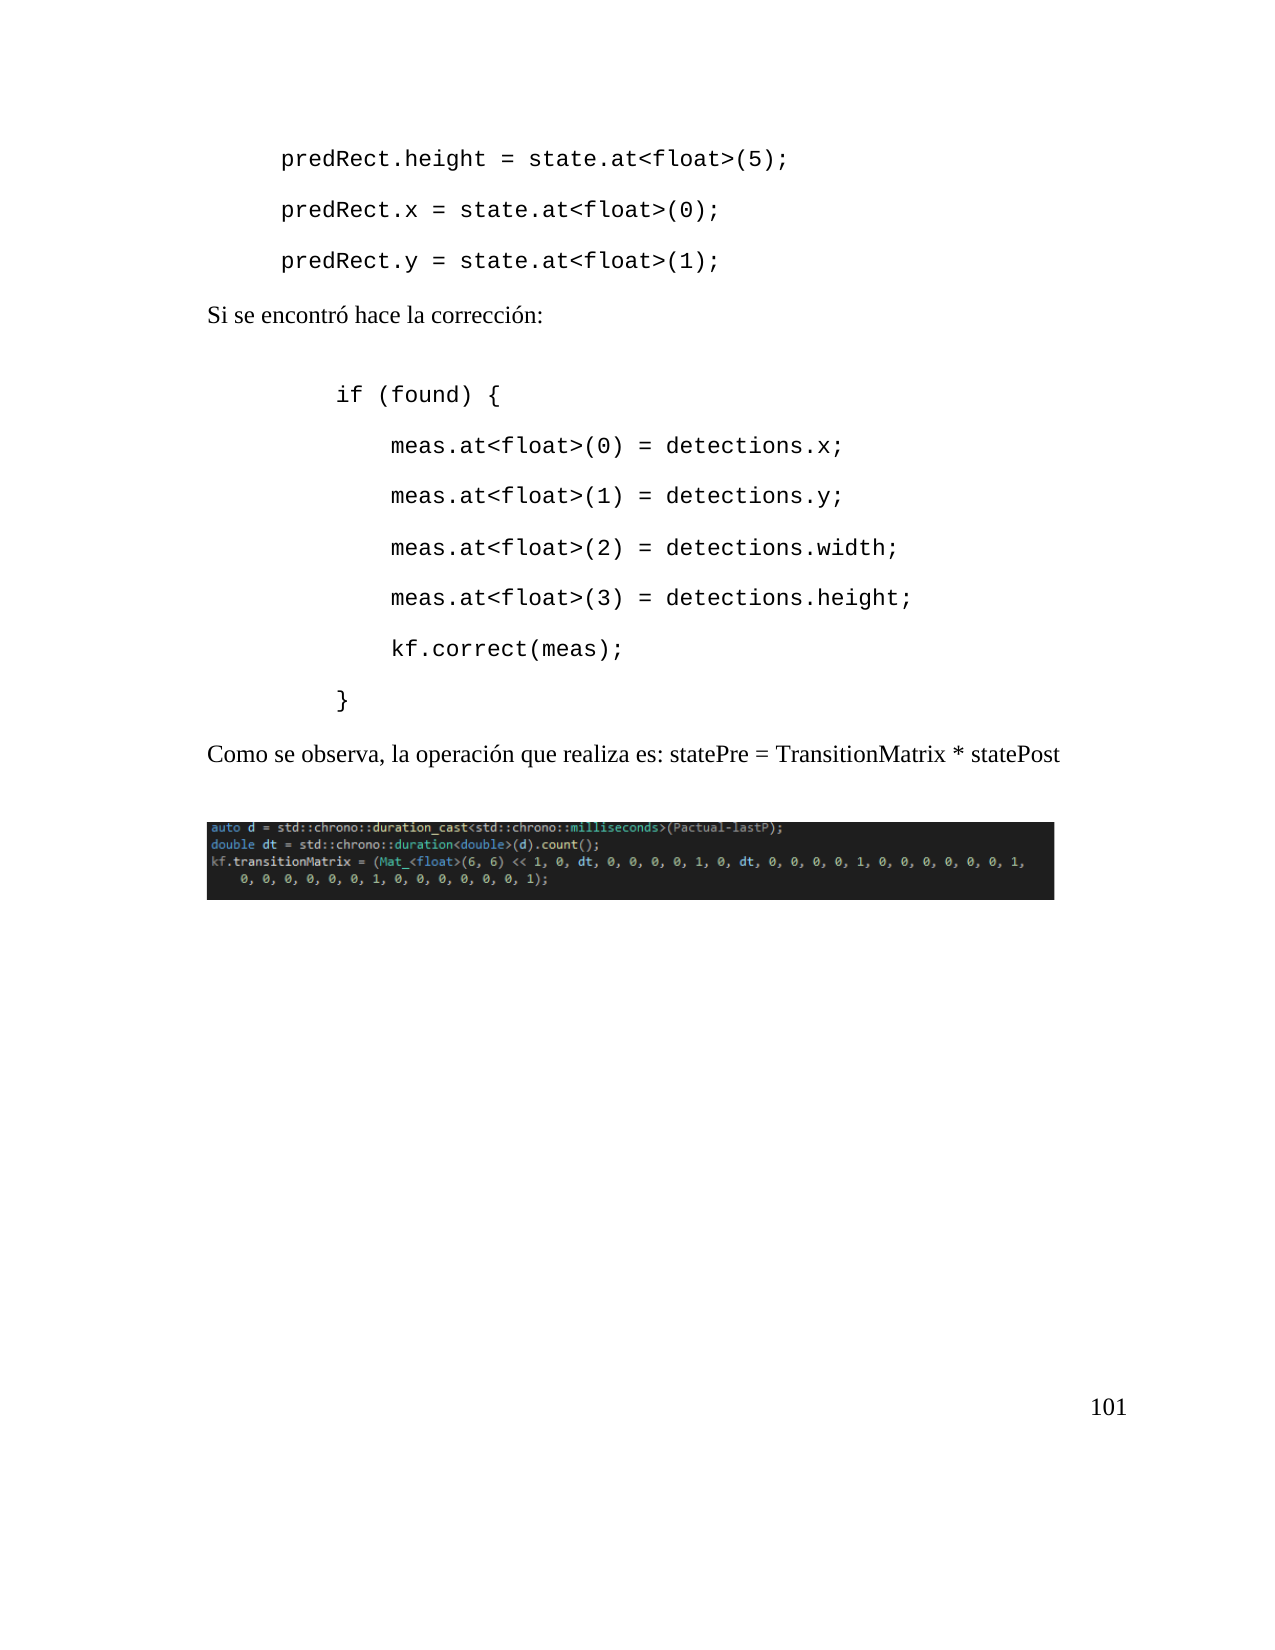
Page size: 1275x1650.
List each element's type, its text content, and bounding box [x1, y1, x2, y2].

text meas.at<float>(1) = detections.y; [281, 485, 1127, 511]
text } [281, 689, 1127, 714]
text Como se observa, la operación que realiza es: statePre = TransitionMatrix * statePost [207, 739, 1127, 768]
text predRect.x = state.at<float>(0); [281, 199, 1127, 224]
text if (found) { [281, 383, 1127, 409]
text Si se encontró hace la corrección: [207, 301, 1127, 329]
text meas.at<float>(3) = detections.height; [281, 587, 1127, 613]
text predRect.height = state.at<float>(5); [281, 148, 1127, 174]
text predRect.y = state.at<float>(1); [281, 249, 1127, 276]
text meas.at<float>(2) = detections.width; [281, 536, 1127, 562]
picture [206, 822, 1055, 900]
text kf.correct(meas); [281, 638, 1127, 664]
text meas.at<float>(0) = detections.x; [281, 434, 1127, 460]
